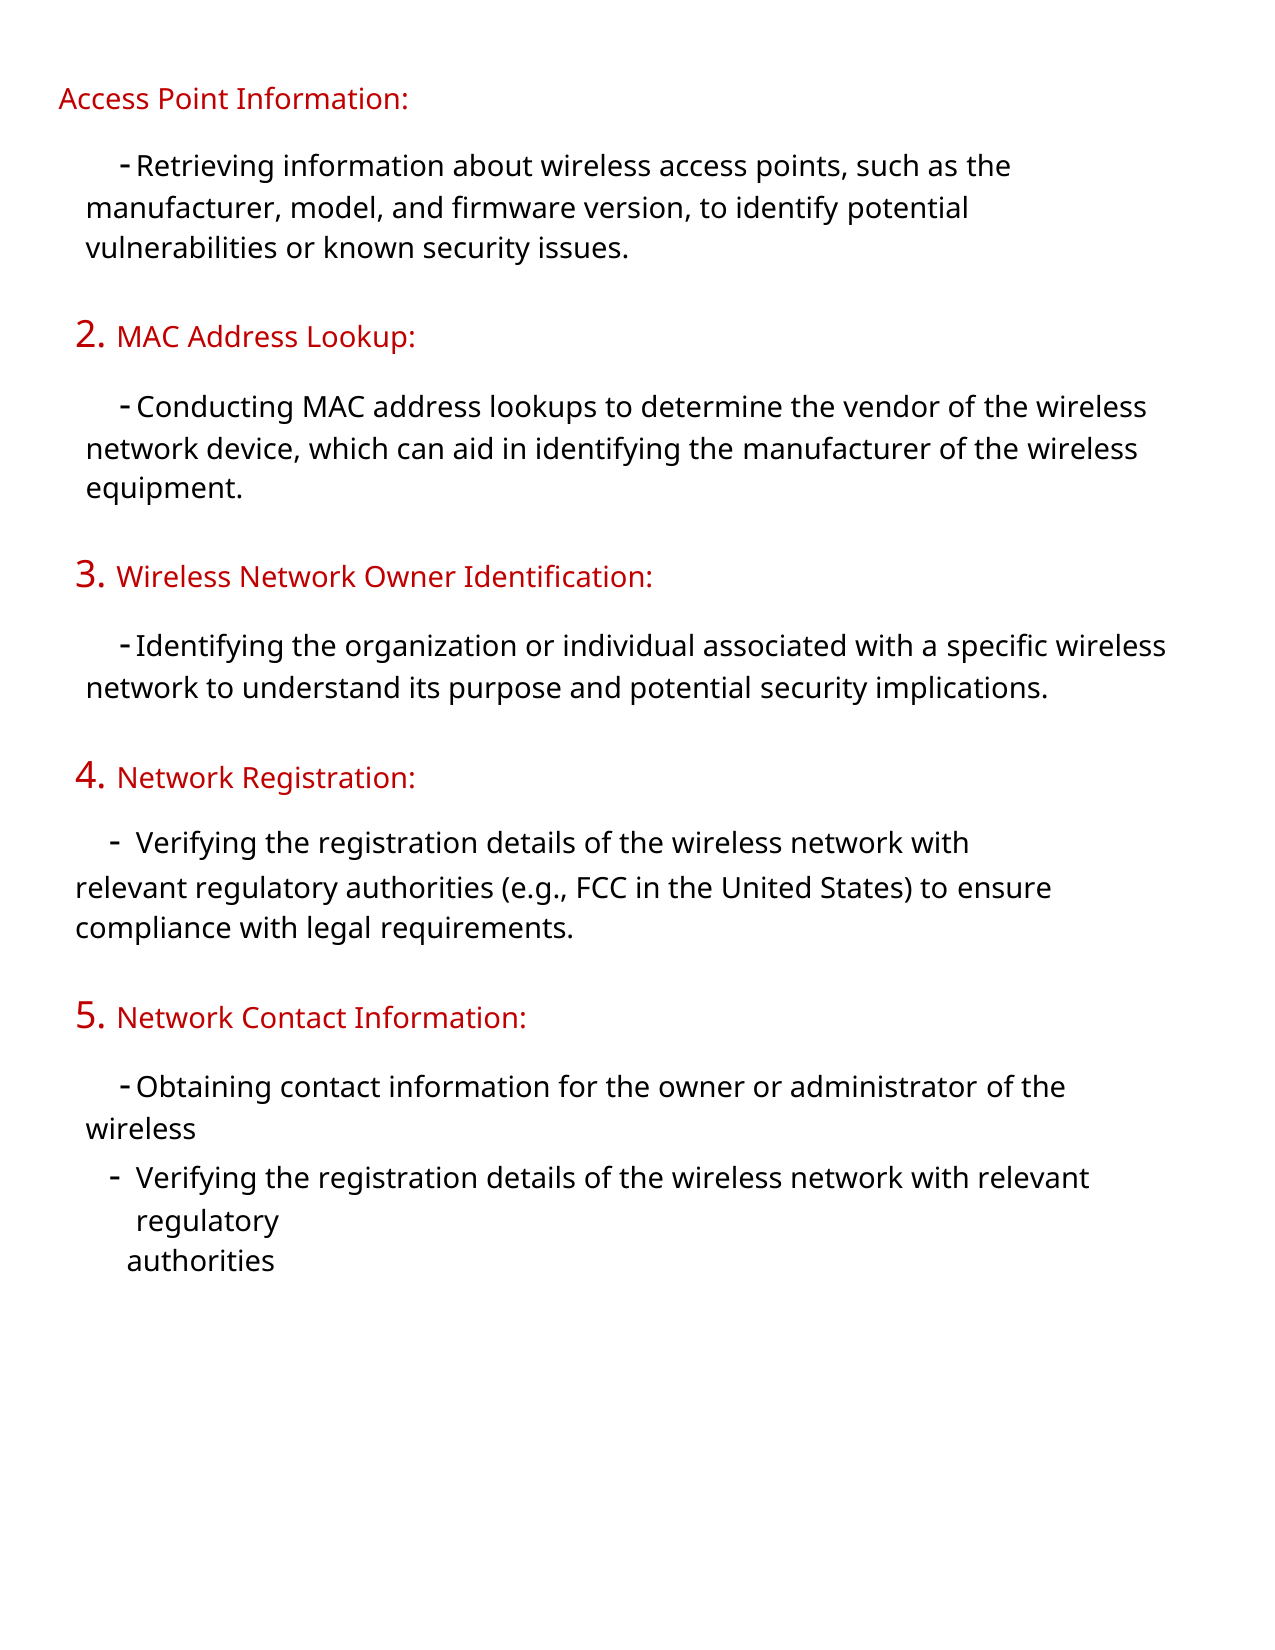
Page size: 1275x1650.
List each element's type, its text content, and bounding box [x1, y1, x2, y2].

list Verifying the registration details of the wireless network with relevant regulatory [108, 1148, 1229, 1239]
list Verifying the registration details of the wireless network with [108, 799, 1229, 866]
text authorities [58, 1240, 1229, 1279]
list Identifying the organization or individual associated with a specific wireless network to understand its purpose and potential security implications. [85, 616, 1171, 707]
list Retrieving information about wireless access points, such as the manufacturer, model, and firmware version, to identify potential vulnerabilities or known security issues. [85, 136, 1142, 267]
text Access Point Information: [58, 78, 1229, 118]
list MAC Address Lookup: [75, 308, 1229, 359]
text relevant regulatory authorities (e.g., FCC in the United States) to ensure compliance with legal requirements. [75, 867, 1157, 947]
list Network Contact Information: [75, 988, 1229, 1039]
list Conducting MAC address lookups to determine the vendor of the wireless network device, which can aid in identifying the manufacturer of the wireless equipment. [85, 377, 1186, 507]
list Network Registration: [75, 748, 1229, 799]
list Obtaining contact information for the owner or administrator of the wireless [85, 1057, 1171, 1148]
list Wireless Network Owner Identification: [75, 548, 1229, 599]
